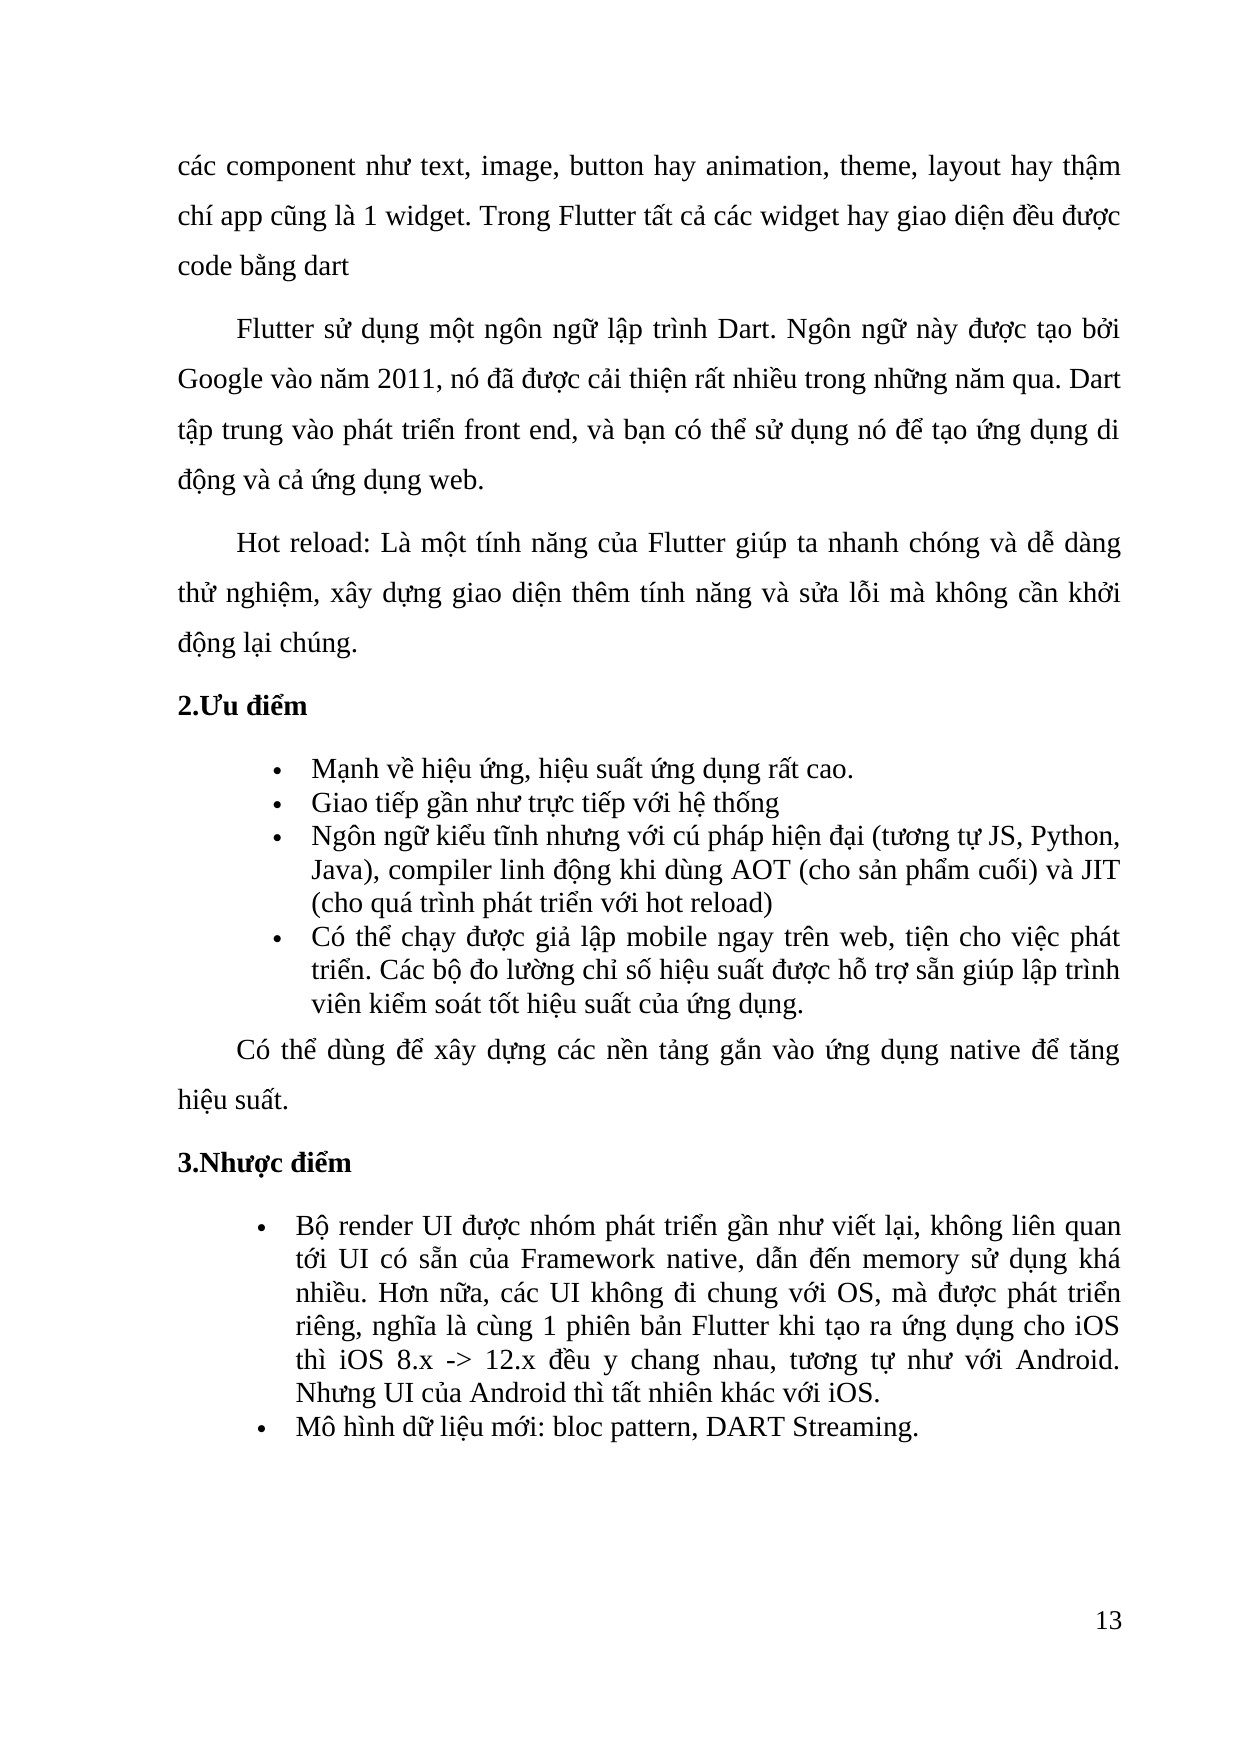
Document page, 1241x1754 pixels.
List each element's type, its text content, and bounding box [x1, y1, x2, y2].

list Ngôn ngữ kiểu tĩnh nhưng với cú pháp hiện đại (tương tự JS, Python, Java), compiler linh động khi dùng AOT (cho sản phẩm cuối) và JIT (cho quá trình phát triển với hot reload) [274, 818, 1122, 919]
text Có thể dùng để xây dựng các nền tảng gắn vào ứng dụng native để tăng hiệu suất. [177, 1032, 1122, 1116]
list Mạnh về hiệu ứng, hiệu suất ứng dụng rất cao. [274, 751, 1122, 785]
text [177, 148, 1122, 282]
list Có thể chạy được giả lập mobile ngay trên web, tiện cho việc phát triển. Các bộ đo lường chỉ số hiệu suất được hỗ trợ sẵn giúp lập trình viên kiểm soát tốt hiệu suất của ứng dụng. [274, 919, 1122, 1019]
list Mô hình dữ liệu mới: bloc pattern, DART Streaming. [258, 1409, 1122, 1443]
text Flutter sử dụng một ngôn ngữ lập trình Dart. Ngôn ngữ này được tạo bởi Google vào năm 2011, nó đã được cải thiện rất nhiều trong những năm qua. Dart tập trung vào phát triển front end, và bạn có thể sử dụng nó để tạo ứng dụng di động và cả ứng dụng web. [177, 311, 1122, 496]
list Giao tiếp gần như trực tiếp với hệ thống [274, 785, 1122, 818]
subtitle 3.Nhược điểm [177, 1145, 1122, 1179]
text Hot reload: Là một tính năng của Flutter giúp ta nhanh chóng và dễ dàng thử nghiệm, xây dựng giao diện thêm tính năng và sửa lỗi mà không cần khởi động lại chúng. [177, 525, 1122, 659]
subtitle 2.Ưu điểm [177, 688, 1122, 722]
list Bộ render UI được nhóm phát triển gần như viết lại, không liên quan tới UI có sẵn của Framework native, dẫn đến memory sử dụng khá nhiều. Hơn nữa, các UI không đi chung với OS, mà được phát triển riêng, nghĩa là cùng 1 phiên bản Flutter khi tạo ra ứng dụng cho iOS thì iOS 8.x -> 12.x đều y chang nhau, tương tự như với Android. Nhưng UI của Android thì tất nhiên khác với iOS. [258, 1208, 1122, 1409]
